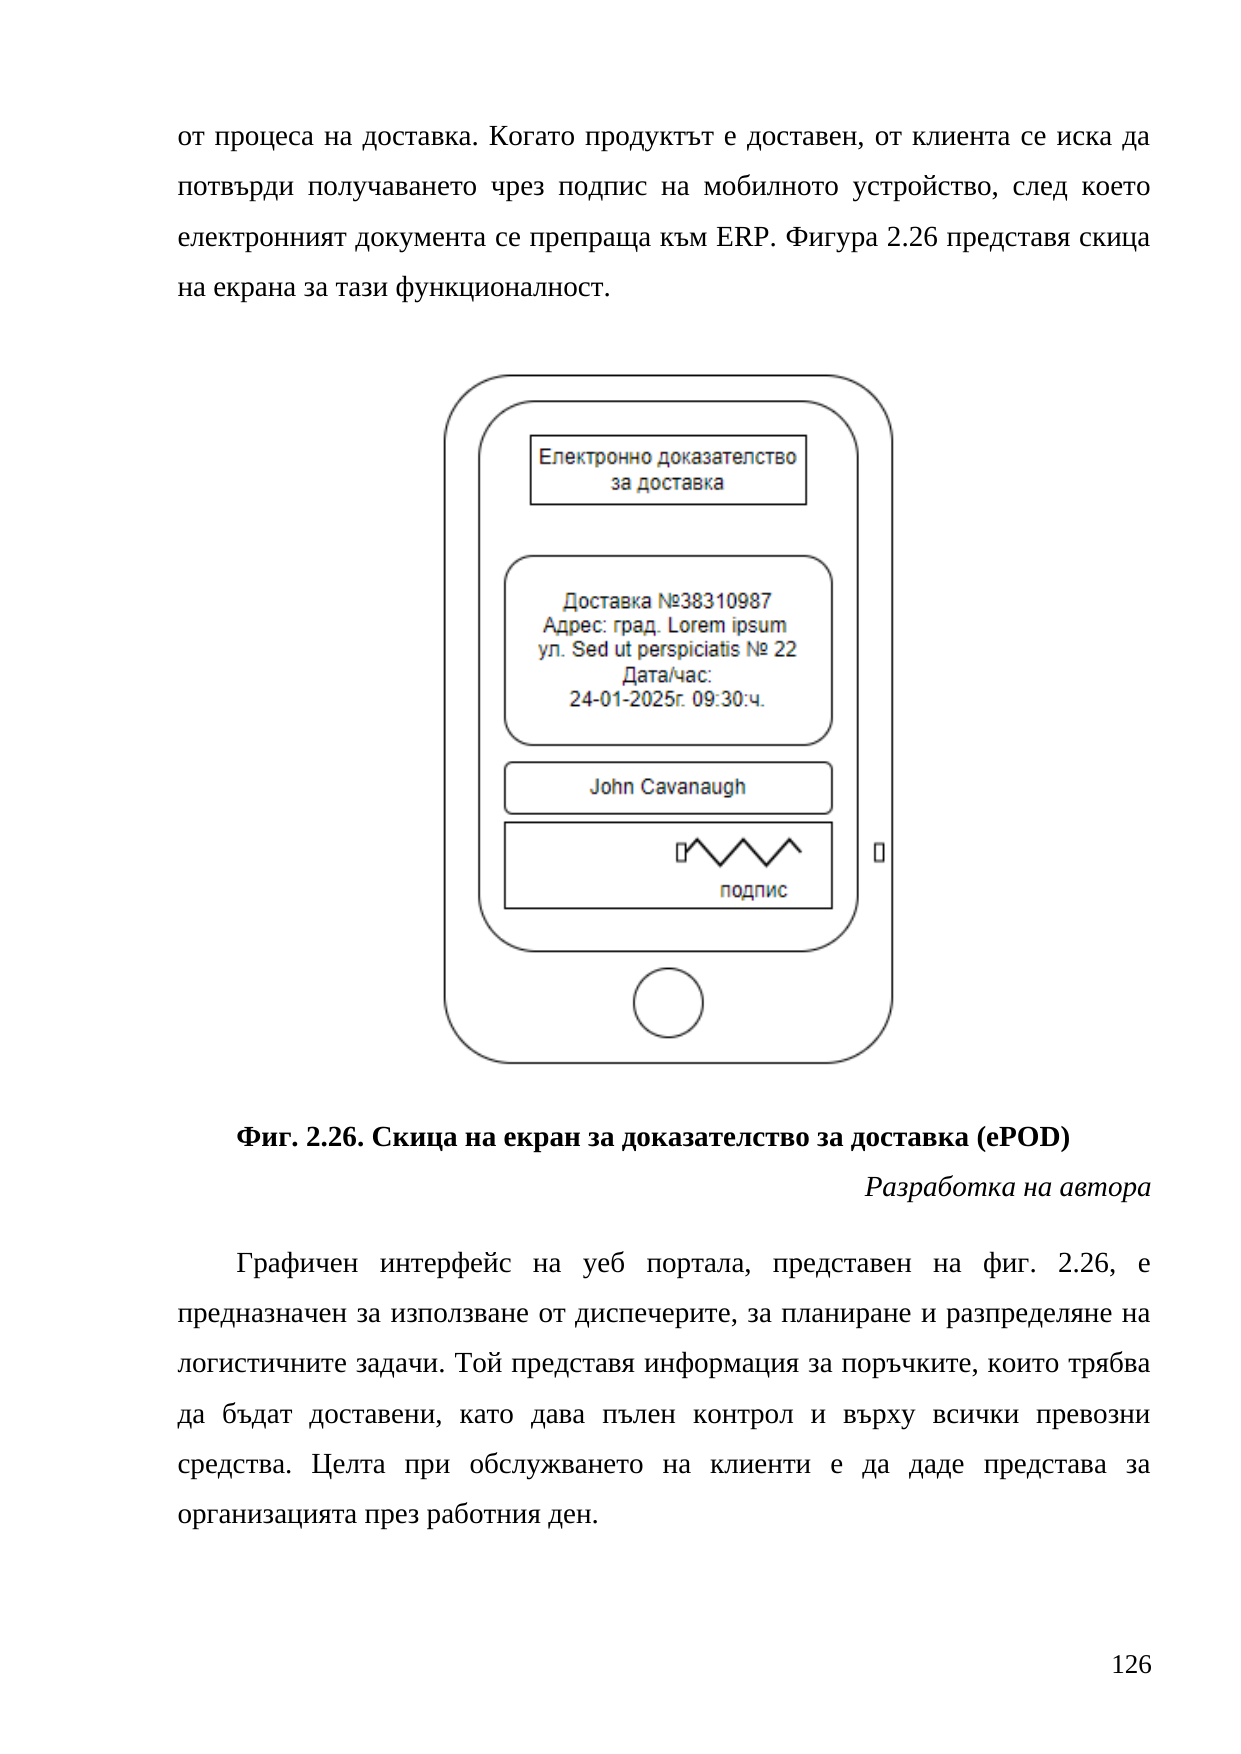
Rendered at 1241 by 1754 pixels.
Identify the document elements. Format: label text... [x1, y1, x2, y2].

title Фиг. 2.26. Скица на екран за доказателство за доставка (ePOD) [177, 1119, 1152, 1153]
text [177, 118, 1152, 303]
title Разработка на автора [177, 1169, 1152, 1203]
text Графичен интерфейс на уеб портала, представен на фиг. 2.26, е предназначен за използване от диспечерите, за планиране и разпределяне на логистичните задачи. Той представя информация за поръчките, които трябва да бъдат доставени, като дава пълен контрол и върху всички превозни средства. Целта при обслужването на клиенти е да даде представа за организацията през работния ден. [177, 1245, 1152, 1530]
picture [396, 344, 933, 1078]
